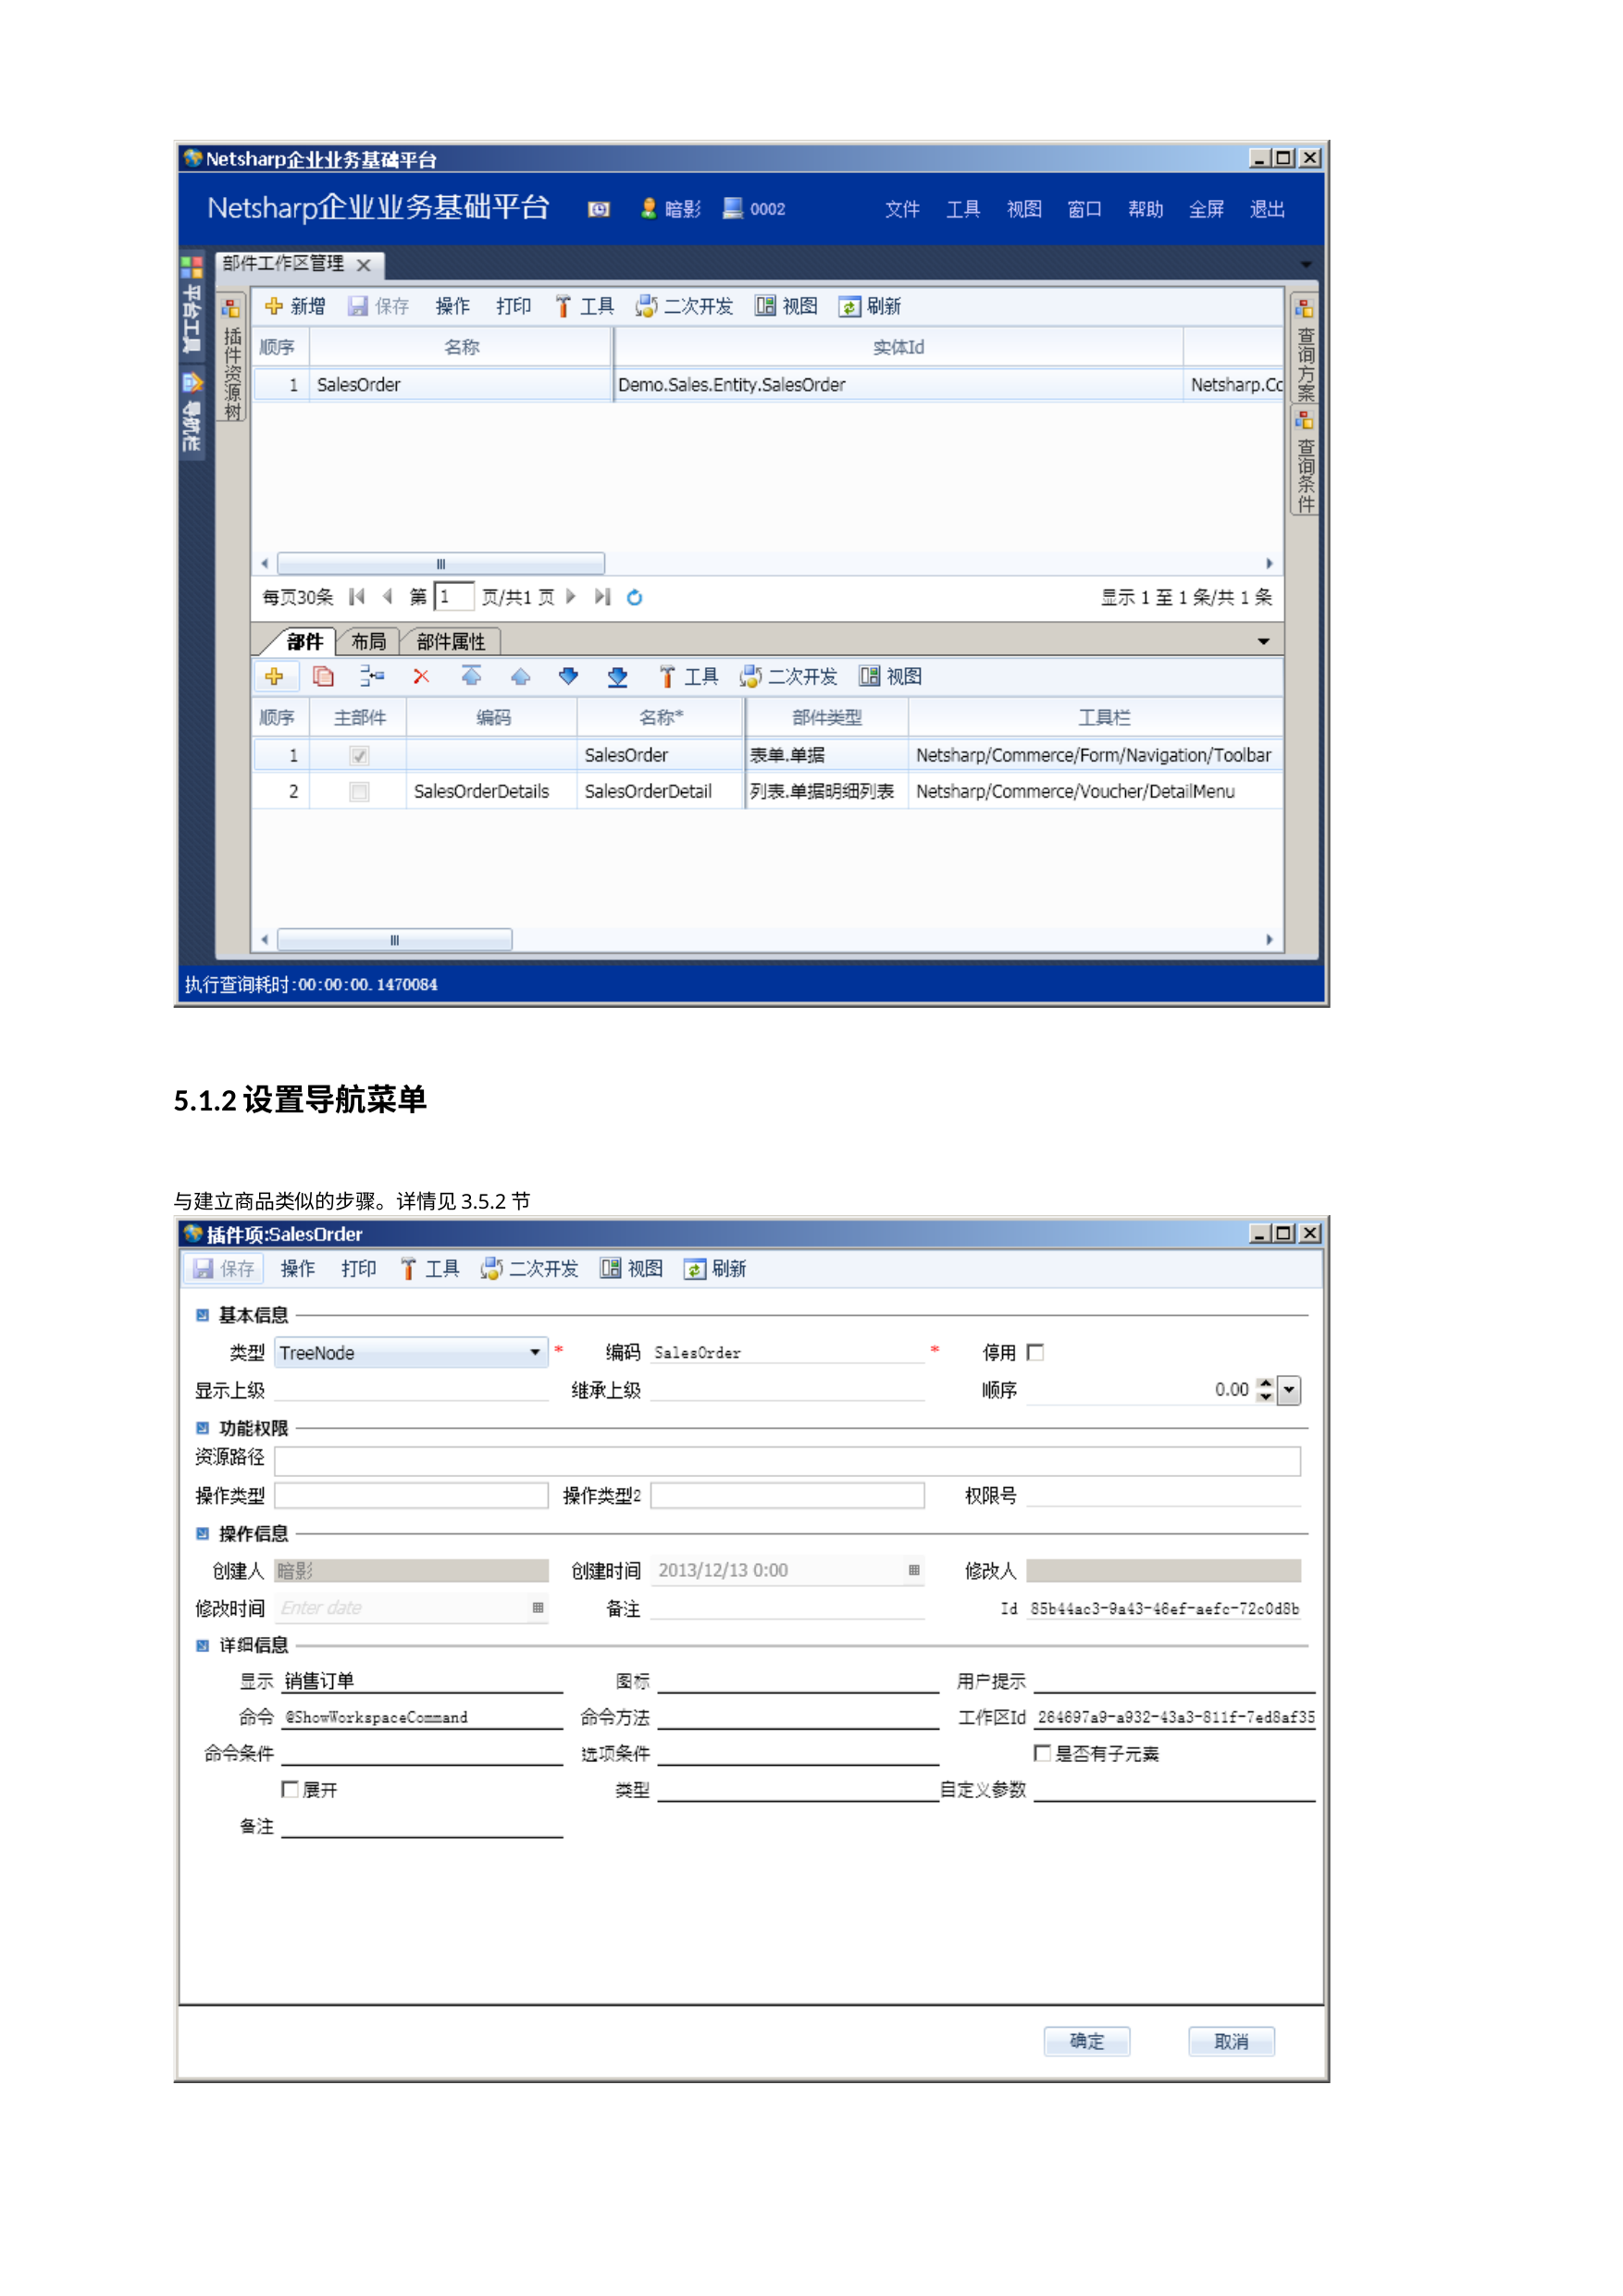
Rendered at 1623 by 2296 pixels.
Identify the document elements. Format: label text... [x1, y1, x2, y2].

picture [173, 140, 1331, 1008]
subtitle 设置导航菜单 [173, 1067, 1449, 1127]
text 与建立商品类似的步骤。详情见3.5.2节 [173, 1185, 1449, 1215]
picture [173, 1215, 1331, 2083]
